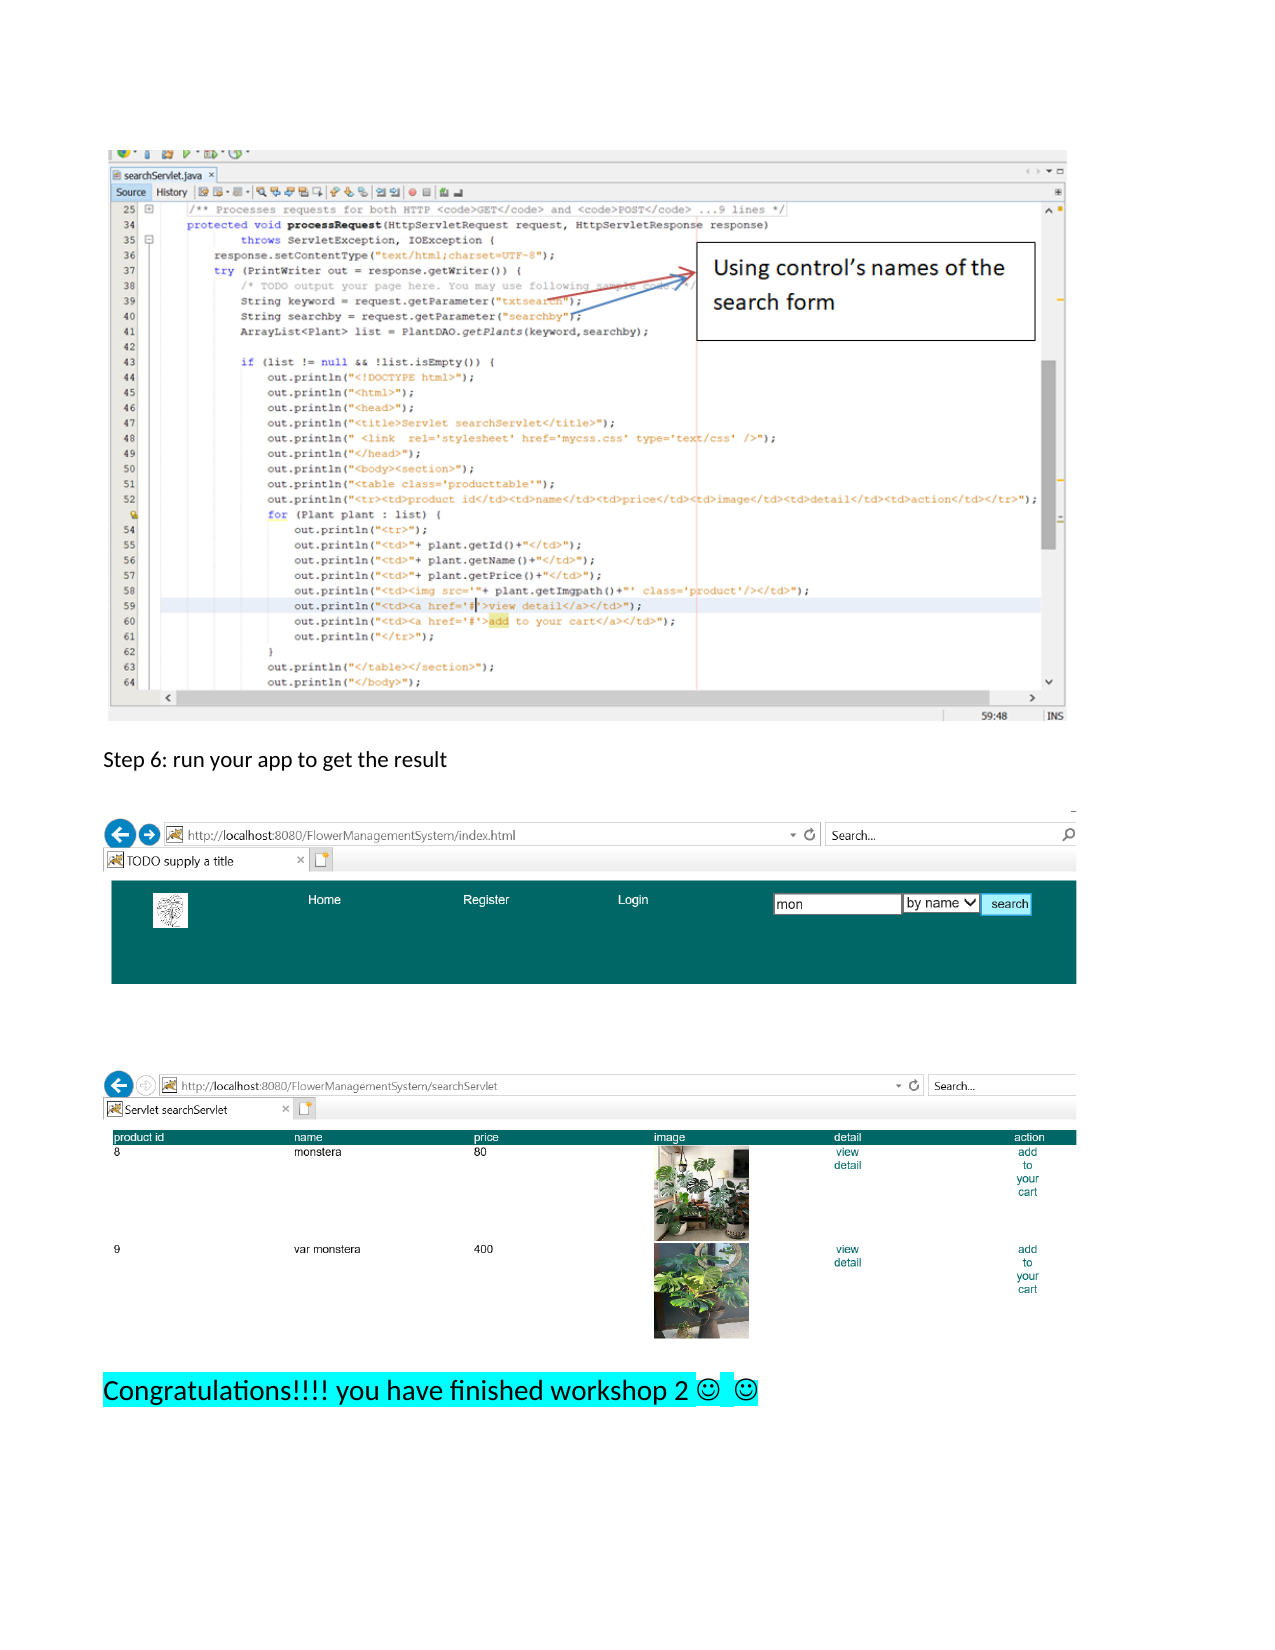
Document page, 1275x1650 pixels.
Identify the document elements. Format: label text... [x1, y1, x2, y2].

picture [108, 150, 1069, 721]
text Step 6: run your app to get the result [103, 746, 1125, 773]
picture [103, 798, 1077, 1031]
text Congratulations!!!! you have finished workshop 2 [734, 1372, 1125, 1407]
picture [103, 1055, 1077, 1347]
